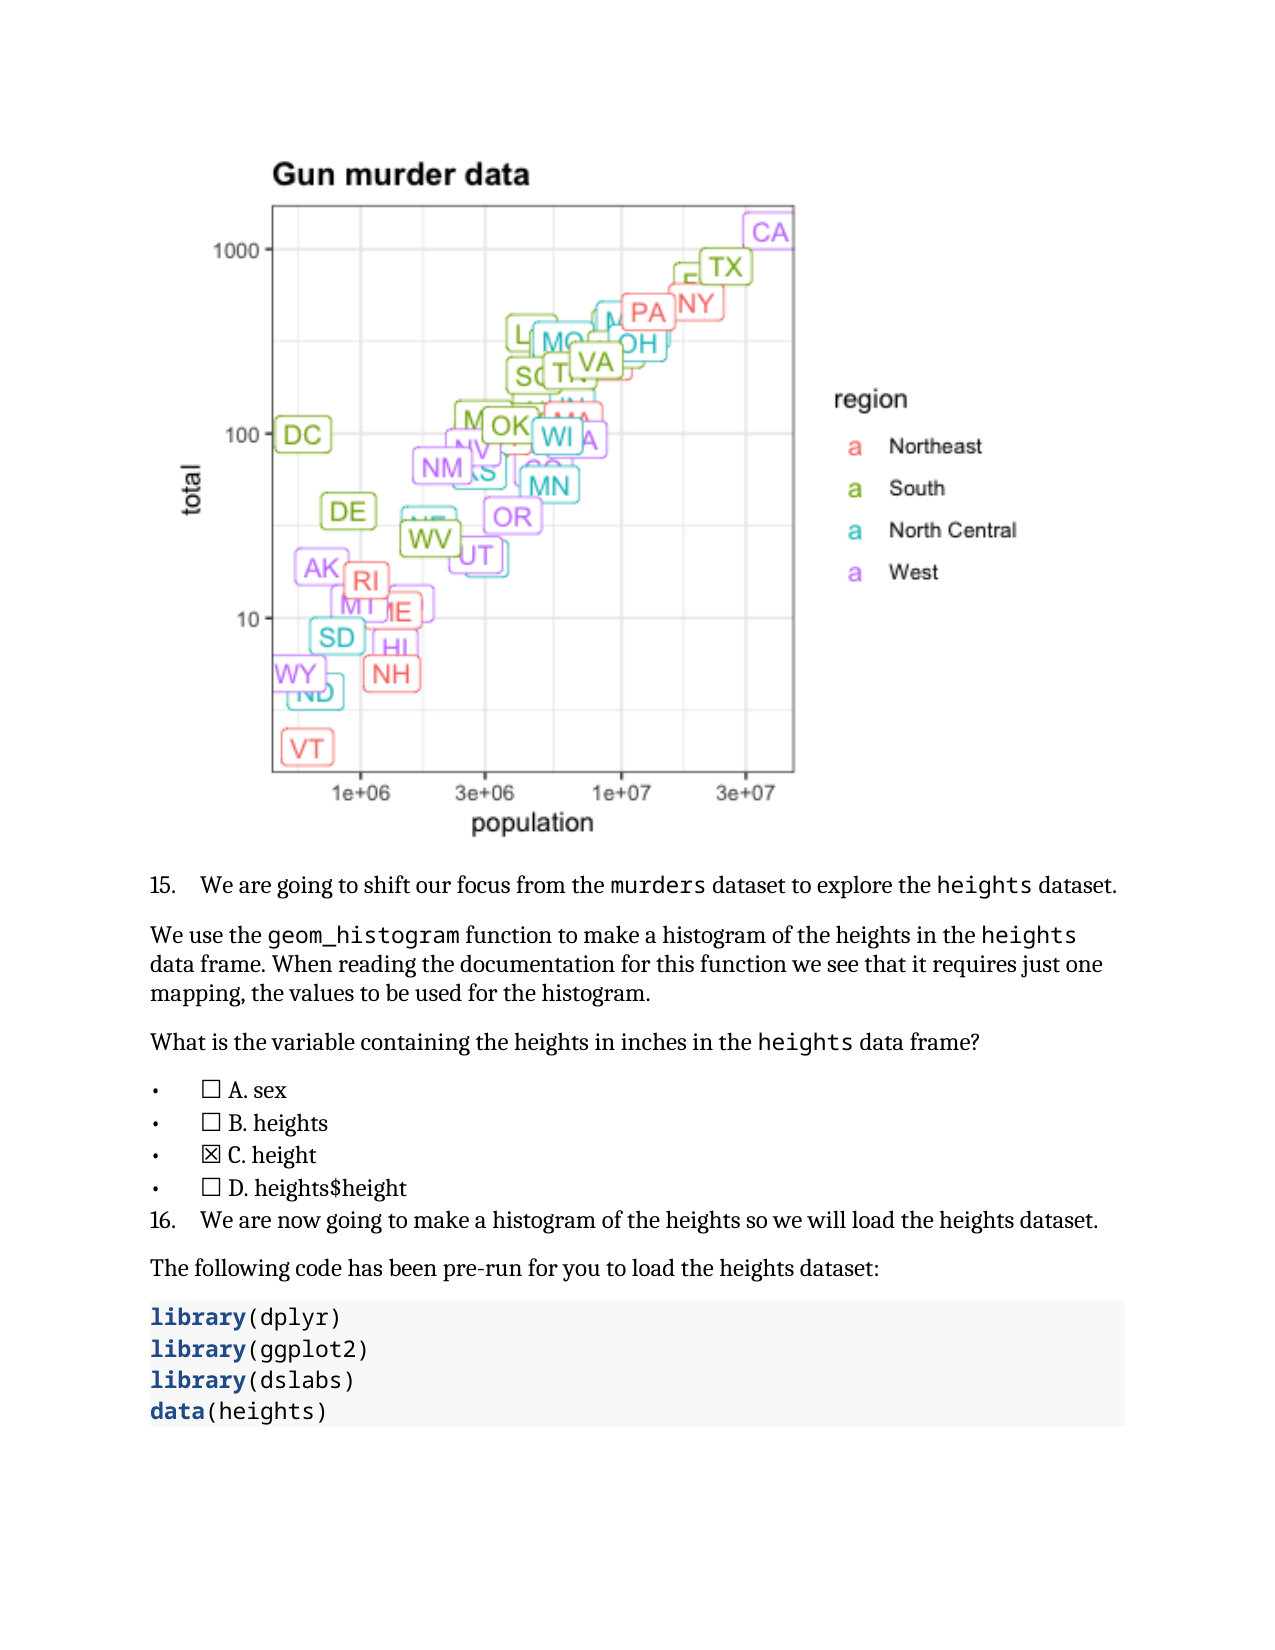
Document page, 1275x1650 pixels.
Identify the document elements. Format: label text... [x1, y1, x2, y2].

list ☒ C. height [150, 1141, 1125, 1170]
list We are going to shift our focus from the murders dataset to explore the heights dataset. [150, 869, 1125, 900]
list ☐ B. heights [150, 1109, 1125, 1137]
text library(dplyr) library(ggplot2) library(dslabs) data(heights) [150, 1301, 1125, 1426]
list We are now going to make a histogram of the heights so we will load the heights dataset. [150, 1206, 1125, 1235]
picture [168, 150, 1044, 850]
list ☐ A. sex [150, 1076, 1125, 1105]
text We use the geom_histogram function to make a histogram of the heights in the heights data frame. When reading the documentation for this function we see that it requires just one mapping, the values to be used for the histogram. [150, 919, 1125, 1007]
text What is the variable containing the heights in inches in the heights data frame? [150, 1026, 1125, 1057]
list ☐ D. heights$height [150, 1174, 1125, 1202]
text The following code has been pre-run for you to load the heights dataset: [150, 1254, 1125, 1282]
